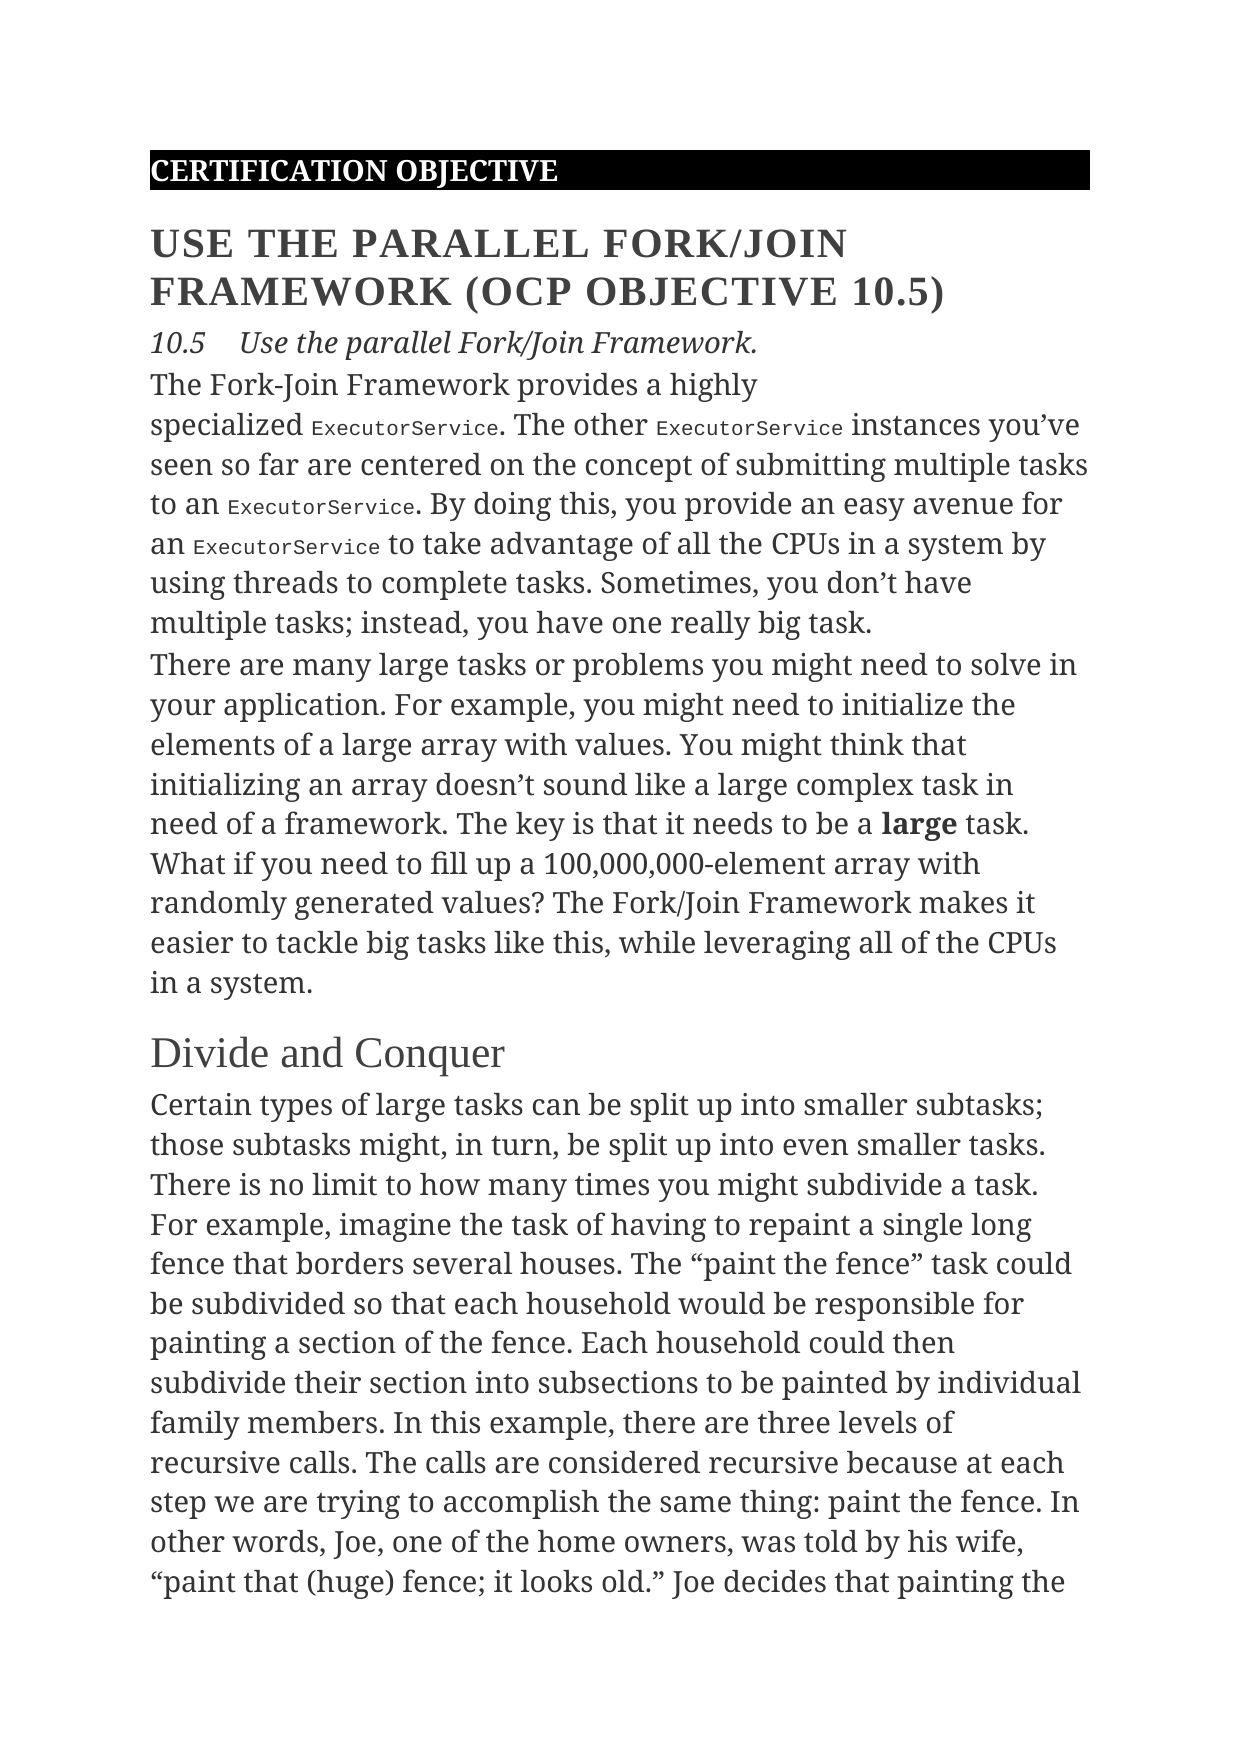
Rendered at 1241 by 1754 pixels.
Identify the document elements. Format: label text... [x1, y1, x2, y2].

text Divide and Conquer [150, 1027, 1090, 1077]
text The Fork-Join Framework provides a highly specialized ExecutorService. The other ExecutorService instances you’ve seen so far are centered on the concept of submitting multiple tasks to an ExecutorService. By doing this, you provide an easy avenue for an ExecutorService to take advantage of all the CPUs in a system by using threads to complete tasks. Sometimes, you don’t have multiple tasks; instead, you have one really big task. [150, 364, 1090, 642]
text USE THE PARALLEL FORK/JOIN FRAMEWORK (OCP OBJECTIVE 10.5) [150, 219, 1090, 315]
text 10.5 Use the parallel Fork/Join Framework. [150, 322, 1090, 362]
text There are many large tasks or problems you might need to solve in your application. For example, you might need to initialize the elements of a large array with values. You might think that initializing an array doesn’t sound like a large complex task in need of a framework. The key is that it needs to be a large task. What if you need to fill up a 100,000,000-element array with randomly generated values? The Fork/Join Framework makes it easier to tackle big tasks like this, while leveraging all of the CPUs in a system. [150, 645, 1090, 1002]
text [150, 1085, 1090, 1601]
text CERTIFICATION OBJECTIVE [150, 150, 1090, 190]
